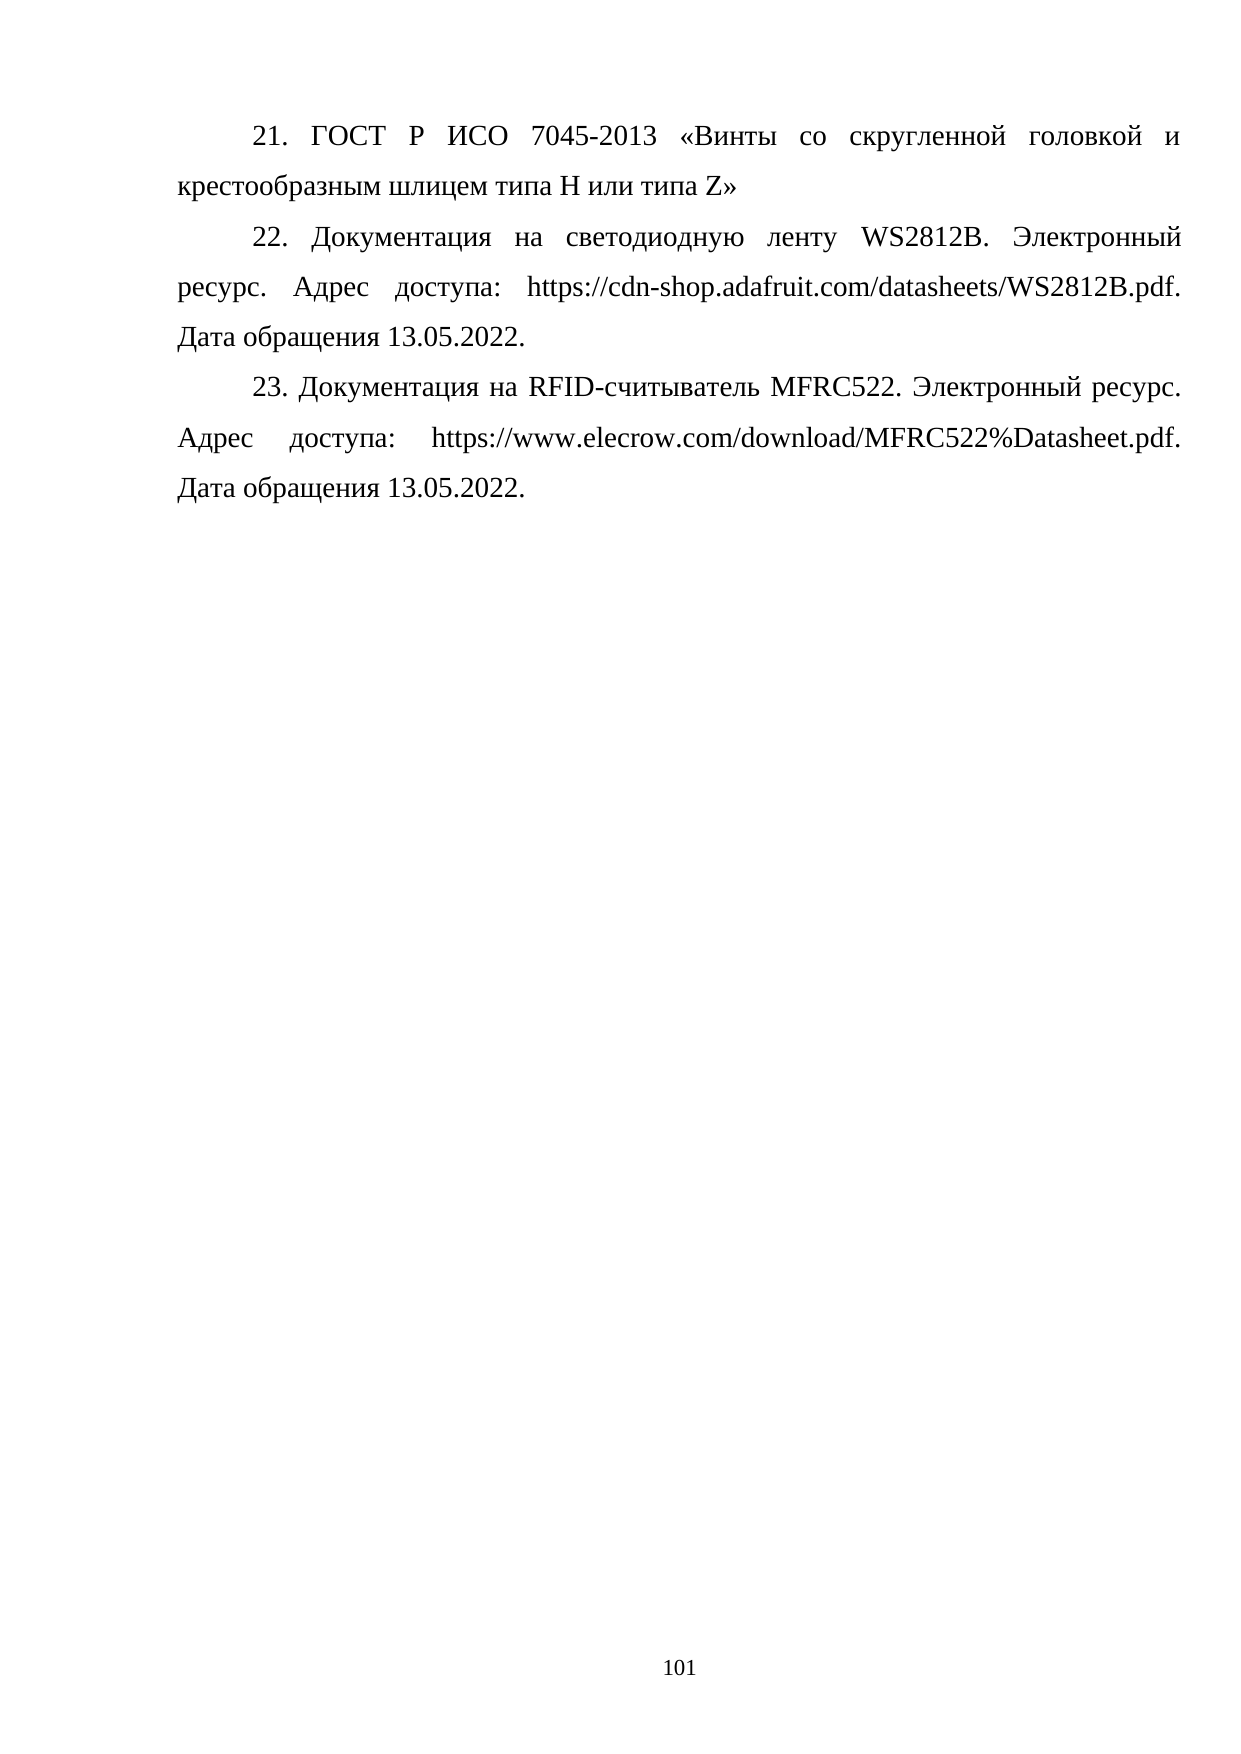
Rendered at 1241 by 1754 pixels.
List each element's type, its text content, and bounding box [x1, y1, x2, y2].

text 23. Документация на RFID-считыватель MFRC522. Электронный ресурс. Адрес доступа: https://www.elecrow.com/download/MFRC522%Datasheet.pdf. Дата обращения 13.05.2022. [177, 369, 1182, 504]
text 21. ГОСТ Р ИСО 7045-2013 «Винты со скругленной головкой и крестообразным шлицем типа Н или типа Z» [177, 118, 1182, 202]
text 22. Документация на светодиодную ленту WS2812B. Электронный ресурс. Адрес доступа: https://cdn-shop.adafruit.com/datasheets/WS2812B.pdf. Дата обращения 13.05.2022. [177, 219, 1182, 353]
